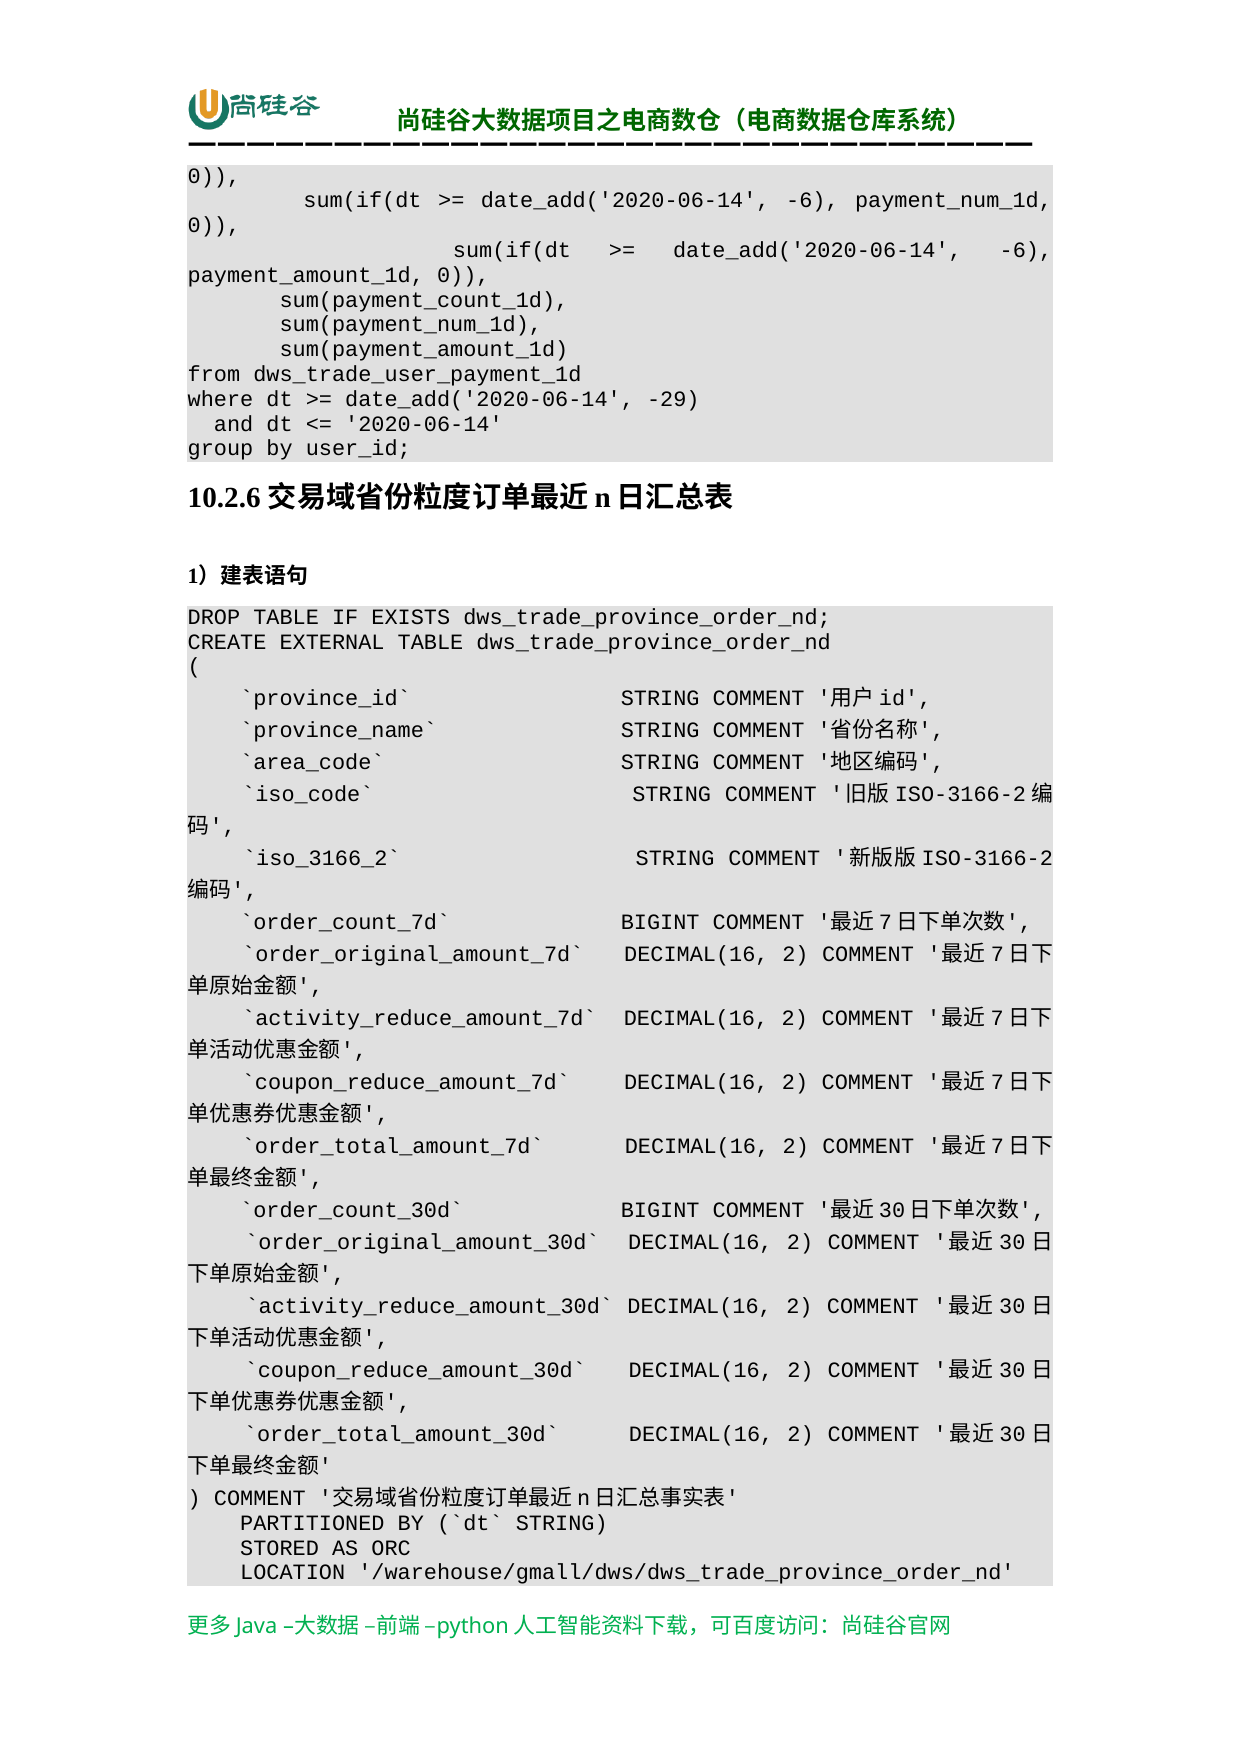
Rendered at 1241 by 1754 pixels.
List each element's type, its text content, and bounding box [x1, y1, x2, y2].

text `order_total_amount_30d` DECIMAL(16, 2) COMMENT '最近30日下单最终金额' [187, 1416, 1053, 1480]
text `coupon_reduce_amount_30d` DECIMAL(16, 2) COMMENT '最近30日下单优惠券优惠金额', [187, 1352, 1053, 1416]
text STORED AS ORC [187, 1537, 1053, 1561]
text `activity_reduce_amount_7d` DECIMAL(16, 2) COMMENT '最近7日下单活动优惠金额', [187, 1000, 1053, 1064]
text ( [187, 656, 1053, 680]
text ) COMMENT '交易域省份粒度订单最近n日汇总事实表' [187, 1480, 1053, 1512]
text `province_id` STRING COMMENT '用户id', [187, 680, 1053, 712]
text `order_original_amount_7d` DECIMAL(16, 2) COMMENT '最近7日下单原始金额', [187, 936, 1053, 1000]
text `coupon_reduce_amount_7d` DECIMAL(16, 2) COMMENT '最近7日下单优惠券优惠金额', [187, 1064, 1053, 1128]
text from dws_trade_user_payment_1d [187, 363, 1053, 388]
text sum(payment_amount_1d) [187, 338, 1053, 363]
text `order_original_amount_30d` DECIMAL(16, 2) COMMENT '最近30日下单原始金额', [187, 1224, 1053, 1288]
text and dt <= '2020-06-14' [187, 413, 1053, 437]
text `activity_reduce_amount_30d` DECIMAL(16, 2) COMMENT '最近30日下单活动优惠金额', [187, 1288, 1053, 1352]
text sum(if(dt >= date_add('2020-06-14', -6), payment_num_1d, 0)), [187, 189, 1053, 239]
text where dt >= date_add('2020-06-14', -29) [187, 388, 1053, 413]
text 1）建表语句 [187, 558, 1053, 590]
text CREATE EXTERNAL TABLE dws_trade_province_order_nd [187, 631, 1053, 656]
text PARTITIONED BY (`dt` STRING) [187, 1512, 1053, 1537]
text sum(payment_count_1d), [187, 289, 1053, 313]
text sum(payment_num_1d), [187, 313, 1053, 338]
text DROP TABLE IF EXISTS dws_trade_province_order_nd; [187, 606, 1053, 631]
picture [187, 88, 320, 130]
text sum(if(dt >= date_add('2020-06-14', -6), payment_amount_1d, 0)), [187, 239, 1053, 289]
text `iso_code` STRING COMMENT '旧版ISO-3166-2编码', [187, 776, 1053, 840]
text `order_total_amount_7d` DECIMAL(16, 2) COMMENT '最近7日下单最终金额', [187, 1128, 1053, 1192]
text LOCATION '/warehouse/gmall/dws/dws_trade_province_order_nd' [187, 1561, 1053, 1586]
text group by user_id; [187, 437, 1053, 462]
subtitle 10.2.6 交易域省份粒度订单最近n日汇总表 [187, 462, 1053, 527]
text `order_count_7d` BIGINT COMMENT '最近7日下单次数', [187, 904, 1053, 936]
text `order_count_30d` BIGINT COMMENT '最近30日下单次数', [187, 1192, 1053, 1224]
text `province_name` STRING COMMENT '省份名称', [187, 712, 1053, 744]
text `area_code` STRING COMMENT '地区编码', [187, 744, 1053, 776]
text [187, 165, 1053, 189]
text `iso_3166_2` STRING COMMENT '新版版ISO-3166-2编码', [187, 840, 1053, 904]
